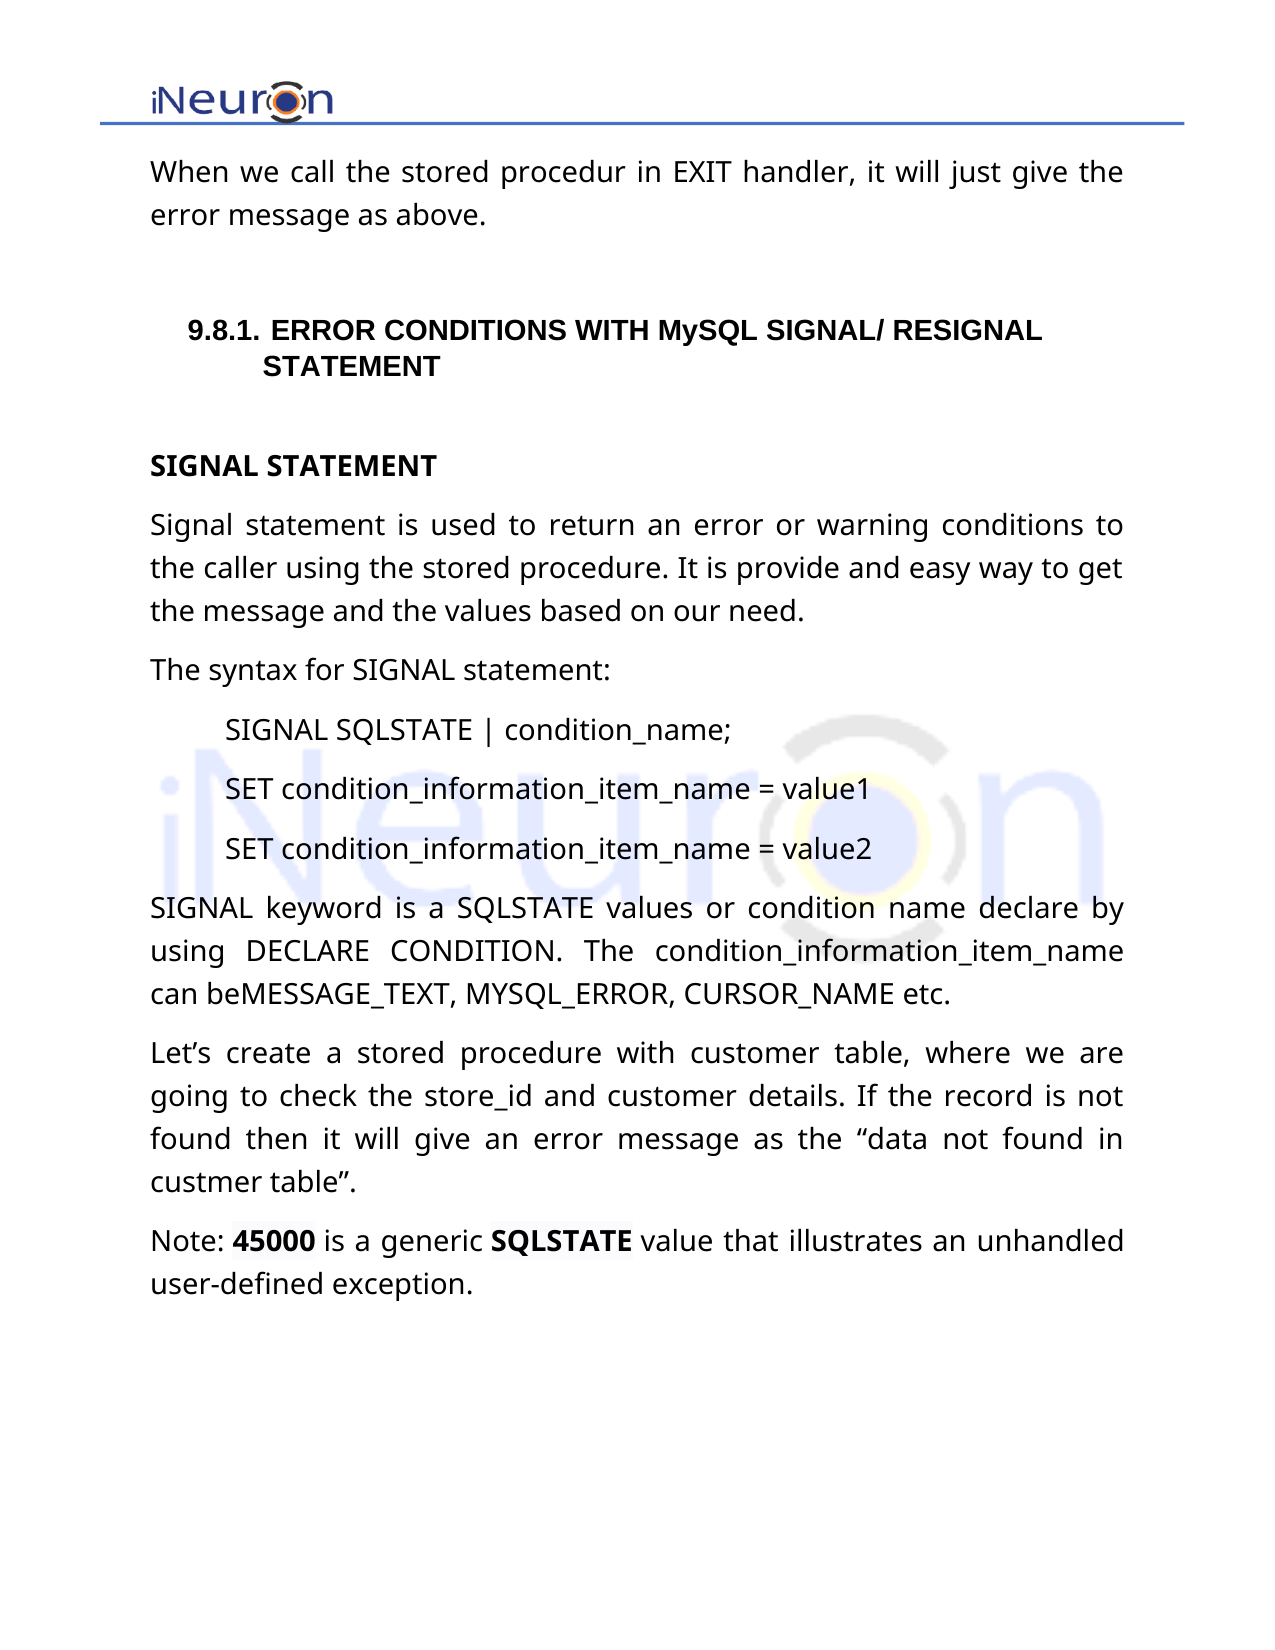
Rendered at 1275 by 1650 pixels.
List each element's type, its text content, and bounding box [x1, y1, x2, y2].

text When we call the stored procedur in EXIT handler, it will just give the error message as above. [150, 151, 1125, 234]
picture [150, 75, 335, 124]
text SET condition_information_item_name = value2 [150, 828, 1125, 868]
text SIGNAL STATEMENT [150, 445, 1125, 485]
text SET condition_information_item_name = value1 [150, 768, 1125, 808]
text SIGNAL keyword is a SQLSTATE values or condition name declare by using DECLARE CONDITION. The condition_information_item_name can beMESSAGE_TEXT, MYSQL_ERROR, CURSOR_NAME etc. [150, 887, 1125, 1013]
text Note: 45000 is a generic SQLSTATE value that illustrates an unhandled user-defined exception. [150, 1221, 1125, 1303]
text Signal statement is used to return an error or warning conditions to the caller using the stored procedure. It is provide and easy way to get the message and the values based on our need. [150, 504, 1125, 630]
text Let’s create a stored procedure with customer table, where we are going to check the store_id and customer details. If the record is not found then it will give an error message as the “data not found in custmer table”. [150, 1033, 1125, 1201]
text The syntax for SIGNAL statement: [150, 649, 1125, 689]
subtitle ERROR CONDITIONS WITH MySQL SIGNAL/ RESIGNAL STATEMENT [187, 313, 1125, 383]
text SIGNAL SQLSTATE | condition_name; [150, 709, 1125, 749]
